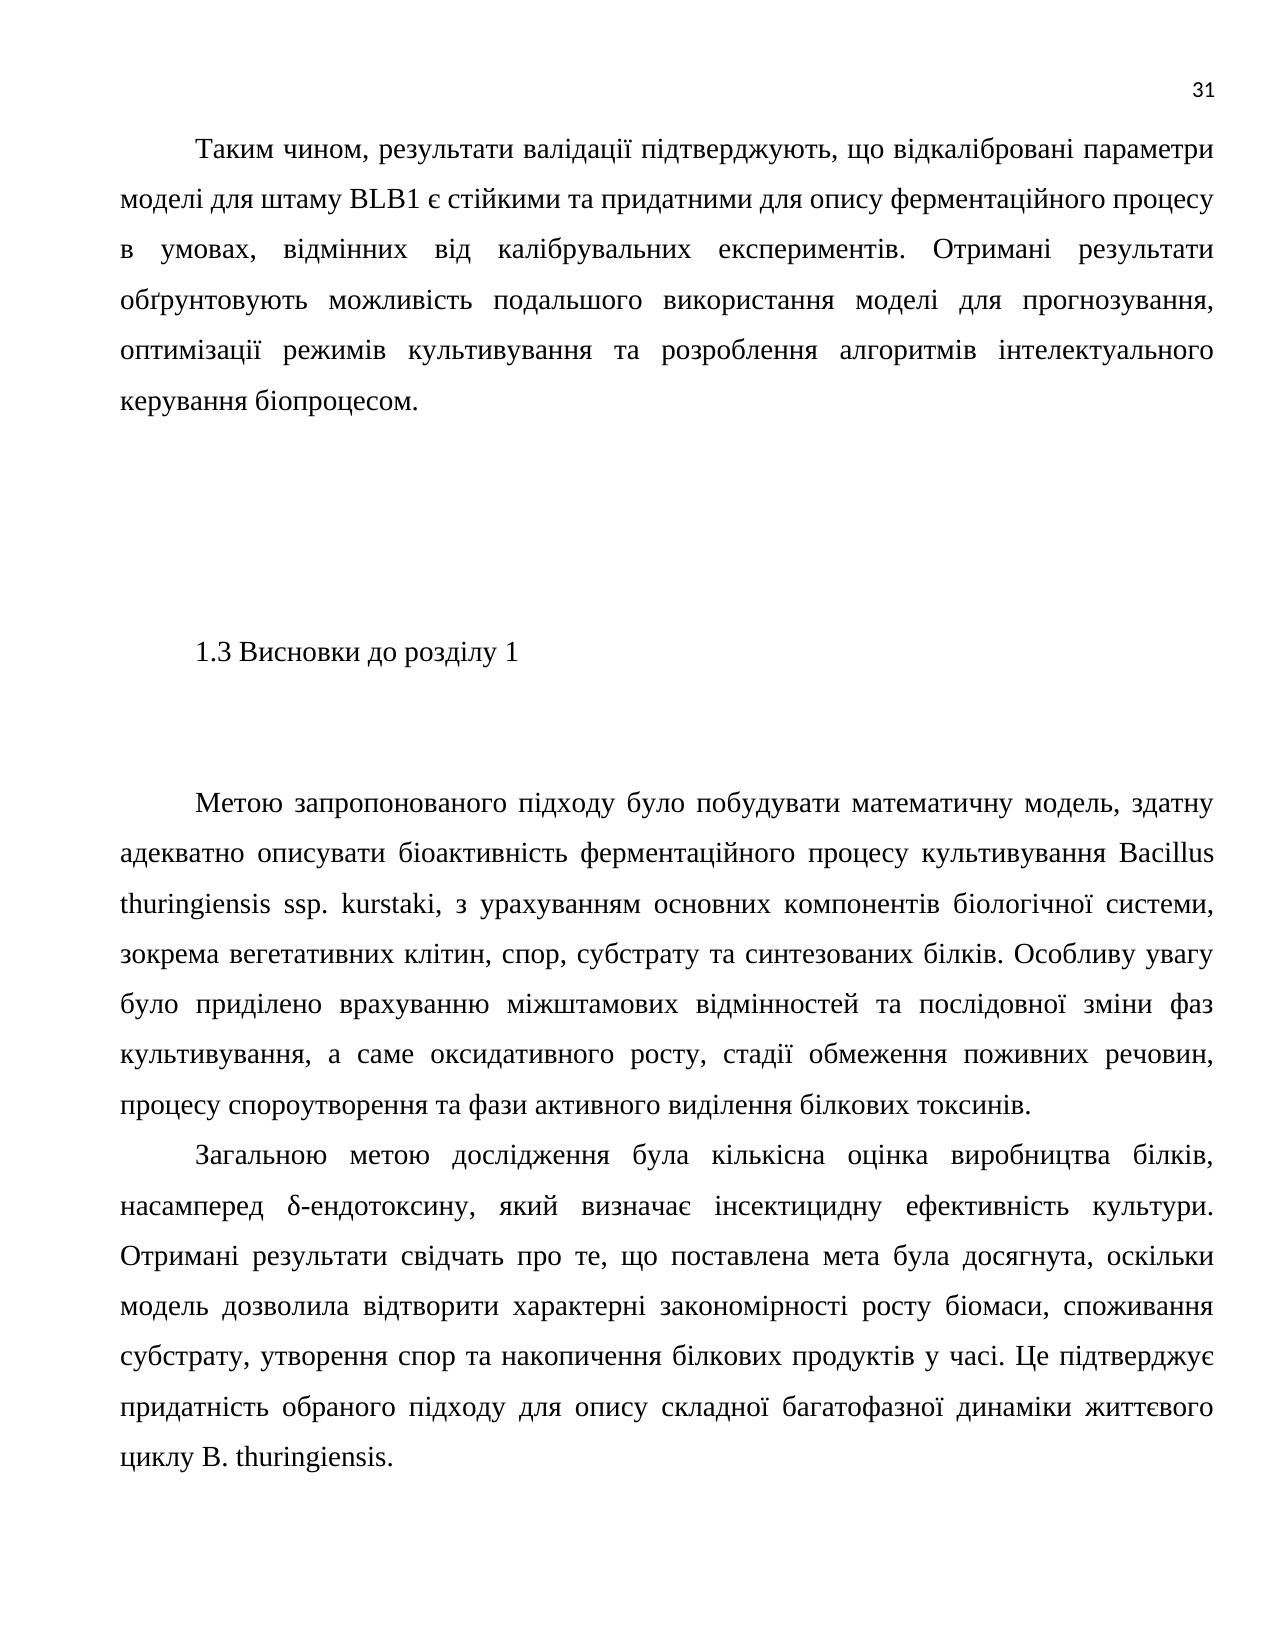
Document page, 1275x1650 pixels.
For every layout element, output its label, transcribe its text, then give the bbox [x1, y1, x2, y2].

text Метою запропонованого підходу було побудувати математичну модель, здатну адекватно описувати біоактивність ферментаційного процесу культивування Bacillus thuringiensis ssp. kurstaki, з урахуванням основних компонентів біологічної системи, зокрема вегетативних клітин, спор, субстрату та синтезованих білків. Особливу увагу було приділено врахуванню міжштамових відмінностей та послідовної зміни фаз культивування, а саме оксидативного росту, стадії обмеження поживних речовин, процесу спороутворення та фази активного виділення білкових токсинів. [120, 785, 1215, 1121]
text 1.3 Висновки до розділу 1 [120, 634, 1215, 668]
text Загальною метою дослідження була кількісна оцінка виробництва білків, насамперед δ-ендотоксину, який визначає інсектицидну ефективність культури. Отримані результати свідчать про те, що поставлена мета була досягнута, оскільки модель дозволила відтворити характерні закономірності росту біомаси, споживання субстрату, утворення спор та накопичення білкових продуктів у часі. Це підтверджує придатність обраного підходу для опису складної багатофазної динаміки життєвого циклу B. thuringiensis. [120, 1137, 1215, 1473]
text Таким чином, результати валідації підтверджують, що відкалібровані параметри моделі для штаму BLB1 є стійкими та придатними для опису ферментаційного процесу в умовах, відмінних від калібрувальних експериментів. Отримані результати обґрунтовують можливість подальшого використання моделі для прогнозування, оптимізації режимів культивування та розроблення алгоритмів інтелектуального керування біопроцесом. [120, 131, 1215, 416]
